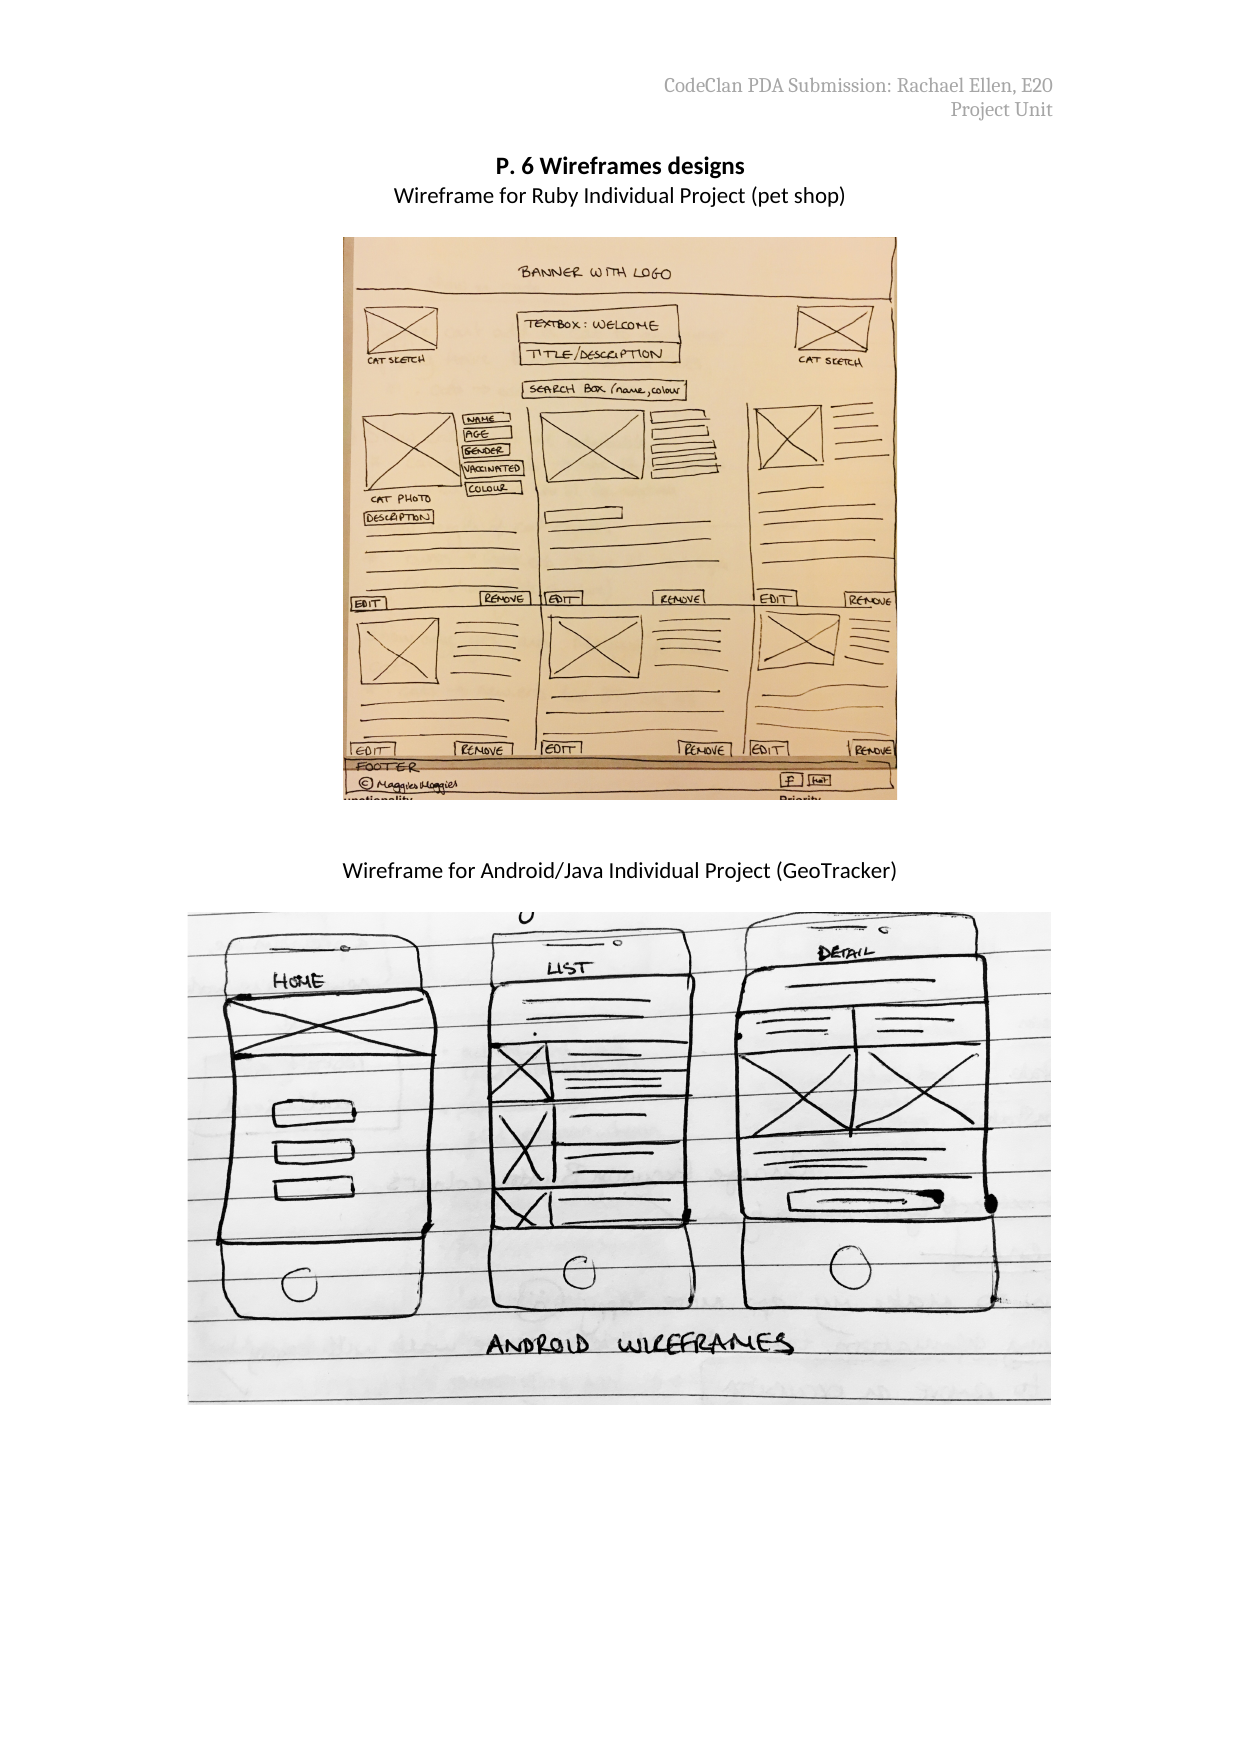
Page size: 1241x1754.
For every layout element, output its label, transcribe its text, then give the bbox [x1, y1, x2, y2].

text P. 6 Wireframes designs [187, 150, 1053, 181]
picture [187, 912, 1051, 1405]
text Wireframe for Ruby Individual Project (pet shop) [187, 181, 1053, 209]
picture [343, 237, 898, 800]
text Wireframe for Android/Java Individual Project (GeoTracker) [187, 856, 1053, 884]
